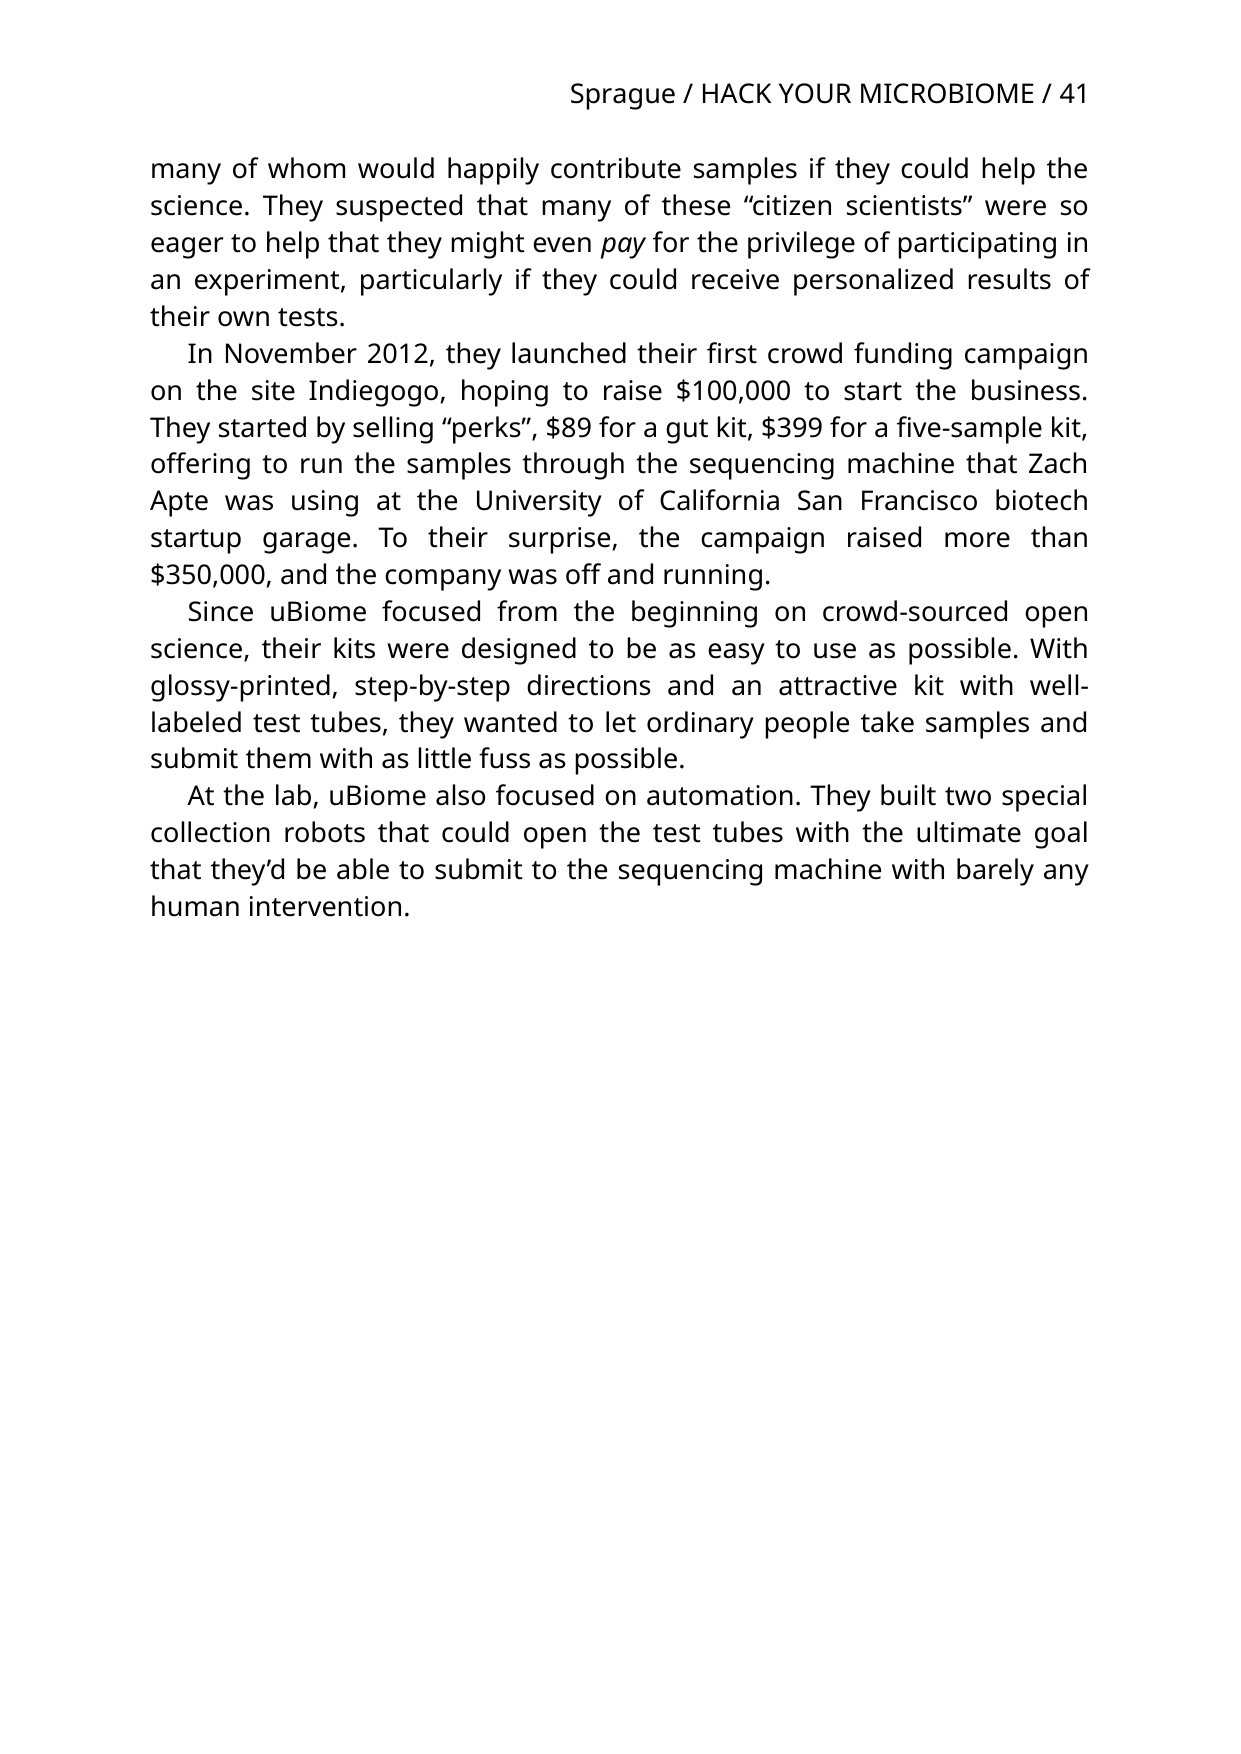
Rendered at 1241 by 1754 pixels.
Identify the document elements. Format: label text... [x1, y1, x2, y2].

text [150, 150, 1090, 334]
text Since uBiome focused from the beginning on crowd-sourced open science, their kits were designed to be as easy to use as possible. With glossy-printed, step-by-step directions and an attractive kit with well-labeled test tubes, they wanted to let ordinary people take samples and submit them with as little fuss as possible. [150, 592, 1090, 777]
text In November 2012, they launched their first crowd funding campaign on the site Indiegogo, hoping to raise $100,000 to start the business. They started by selling “perks”, $89 for a gut kit, $399 for a five-sample kit, offering to run the samples through the sequencing machine that Zach Apte was using at the University of California San Francisco biotech startup garage. To their surprise, the campaign raised more than $350,000, and the company was off and running. [150, 334, 1090, 592]
text At the lab, uBiome also focused on automation. They built two special collection robots that could open the test tubes with the ultimate goal that they’d be able to submit to the sequencing machine with barely any human intervention. [150, 777, 1090, 924]
